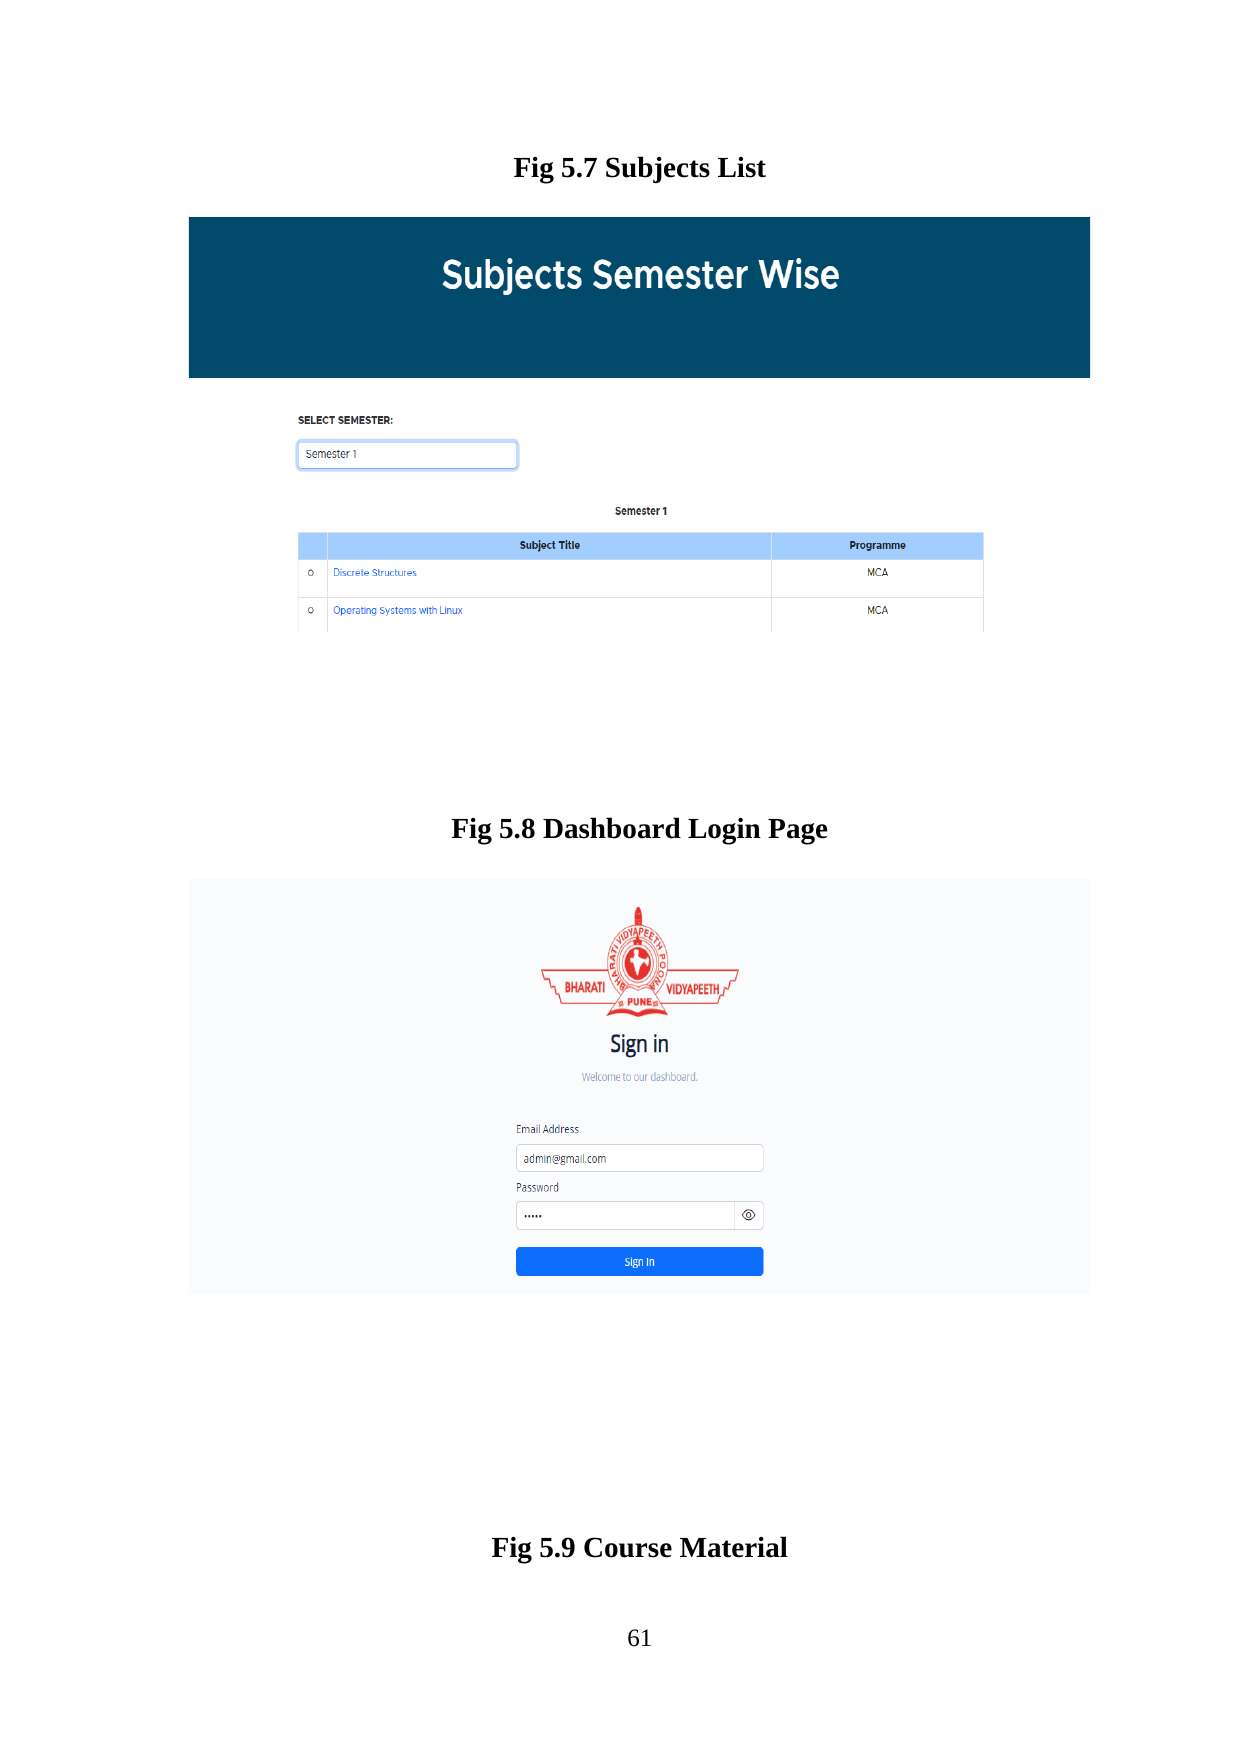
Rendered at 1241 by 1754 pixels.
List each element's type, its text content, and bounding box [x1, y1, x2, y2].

picture [516, 267, 532, 288]
picture [615, 267, 632, 288]
picture [716, 267, 733, 288]
picture [666, 267, 683, 288]
picture [703, 262, 713, 288]
picture [504, 268, 512, 294]
picture [554, 262, 564, 288]
text Fig 5.9 Course Material [189, 1530, 1090, 1564]
picture [188, 878, 1091, 1294]
picture [822, 267, 838, 288]
picture [444, 260, 461, 288]
picture [188, 379, 1091, 632]
picture [594, 260, 611, 288]
picture [806, 267, 818, 288]
picture [759, 261, 793, 287]
picture [797, 268, 801, 287]
text Fig 5.8 Dashboard Login Page [189, 811, 1090, 844]
picture [466, 268, 481, 288]
picture [536, 267, 550, 288]
picture [568, 267, 581, 288]
picture [687, 267, 700, 288]
picture [737, 267, 747, 287]
picture [486, 260, 503, 288]
picture [636, 267, 662, 287]
text Fig 5.7 Subjects List [189, 150, 1090, 183]
